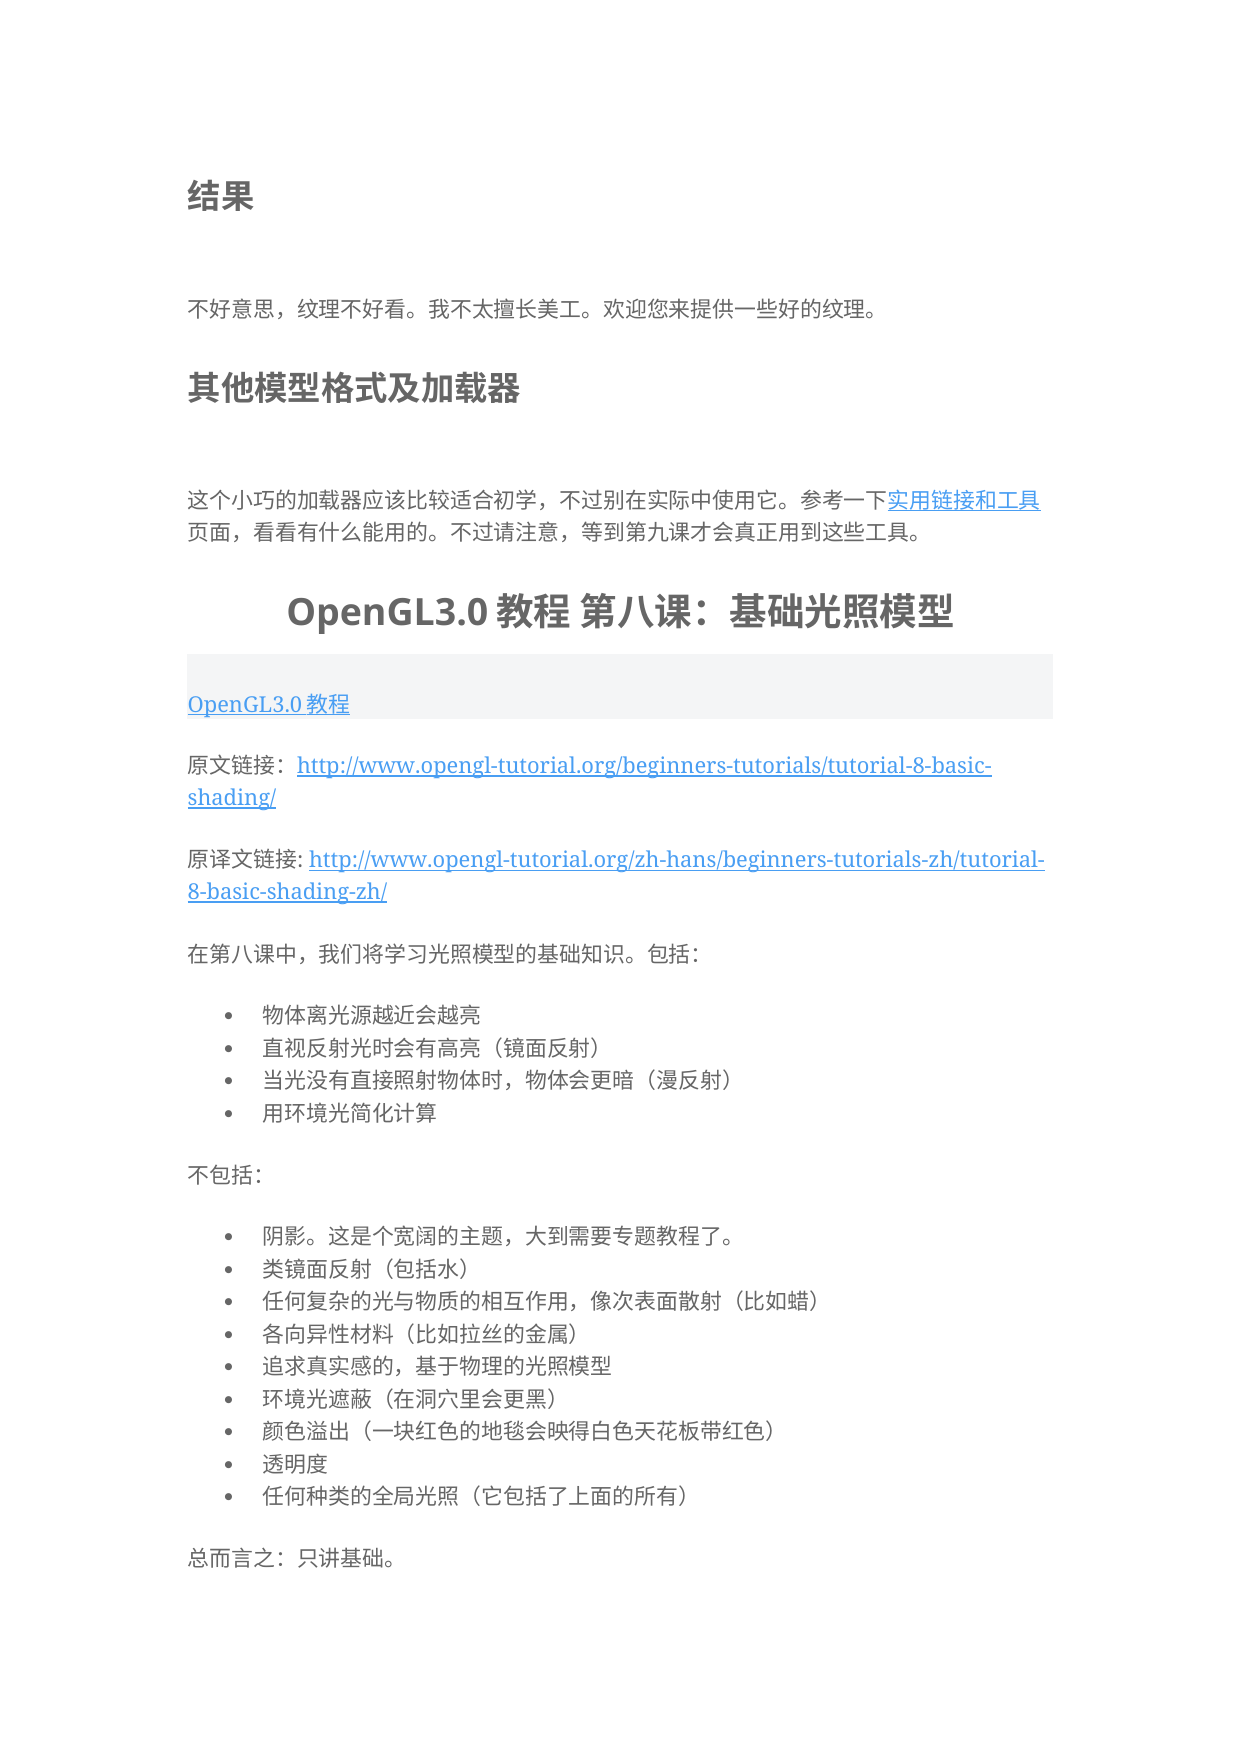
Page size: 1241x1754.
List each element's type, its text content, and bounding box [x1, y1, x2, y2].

list 追求真实感的，基于物理的光照模型 [225, 1349, 1053, 1381]
list 各向异性材料（比如拉丝的金属） [225, 1316, 1053, 1349]
text 原文链接：http://www.opengl-tutorial.org/beginners-tutorials/tutorial-8-basic-shading/ [187, 748, 1053, 813]
subtitle 结果 [187, 162, 1053, 227]
list 当光没有直接照射物体时，物体会更暗（漫反射） [225, 1063, 1053, 1096]
text 在第八课中，我们将学习光照模型的基础知识。包括： [187, 936, 1053, 969]
list 类镜面反射（包括水） [225, 1251, 1053, 1284]
text OpenGL3.0教程 [187, 654, 1053, 719]
text 不包括： [187, 1157, 1053, 1190]
text 总而言之：只讲基础。 [187, 1541, 1053, 1573]
text 这个小巧的加载器应该比较适合初学，不过别在实际中使用它。参考一下实用链接和工具页面，看看有什么能用的。不过请注意，等到第九课才会真正用到这些工具。 [187, 482, 1053, 547]
subtitle 其他模型格式及加载器 [187, 353, 1053, 418]
text 原译文链接: http://www.opengl-tutorial.org/zh-hans/beginners-tutorials-zh/tutorial-8-basic-shading-zh/ [187, 842, 1053, 907]
list 直视反射光时会有高亮（镜面反射） [225, 1031, 1053, 1063]
list 任何种类的全局光照（它包括了上面的所有） [225, 1479, 1053, 1511]
list 透明度 [225, 1446, 1053, 1479]
text 不好意思，纹理不好看。我不太擅长美工。欢迎您来提供一些好的纹理。 [187, 291, 1053, 324]
list 用环境光简化计算 [225, 1096, 1053, 1128]
list 任何复杂的光与物质的相互作用，像次表面散射（比如蜡） [225, 1284, 1053, 1316]
list 环境光遮蔽（在洞穴里会更黑） [225, 1381, 1053, 1414]
subtitle OpenGL3.0教程 第八课：基础光照模型 [187, 576, 1053, 641]
list 颜色溢出（一块红色的地毯会映得白色天花板带红色） [225, 1414, 1053, 1446]
list 物体离光源越近会越亮 [225, 998, 1053, 1031]
list 阴影。这是个宽阔的主题，大到需要专题教程了。 [225, 1219, 1053, 1251]
